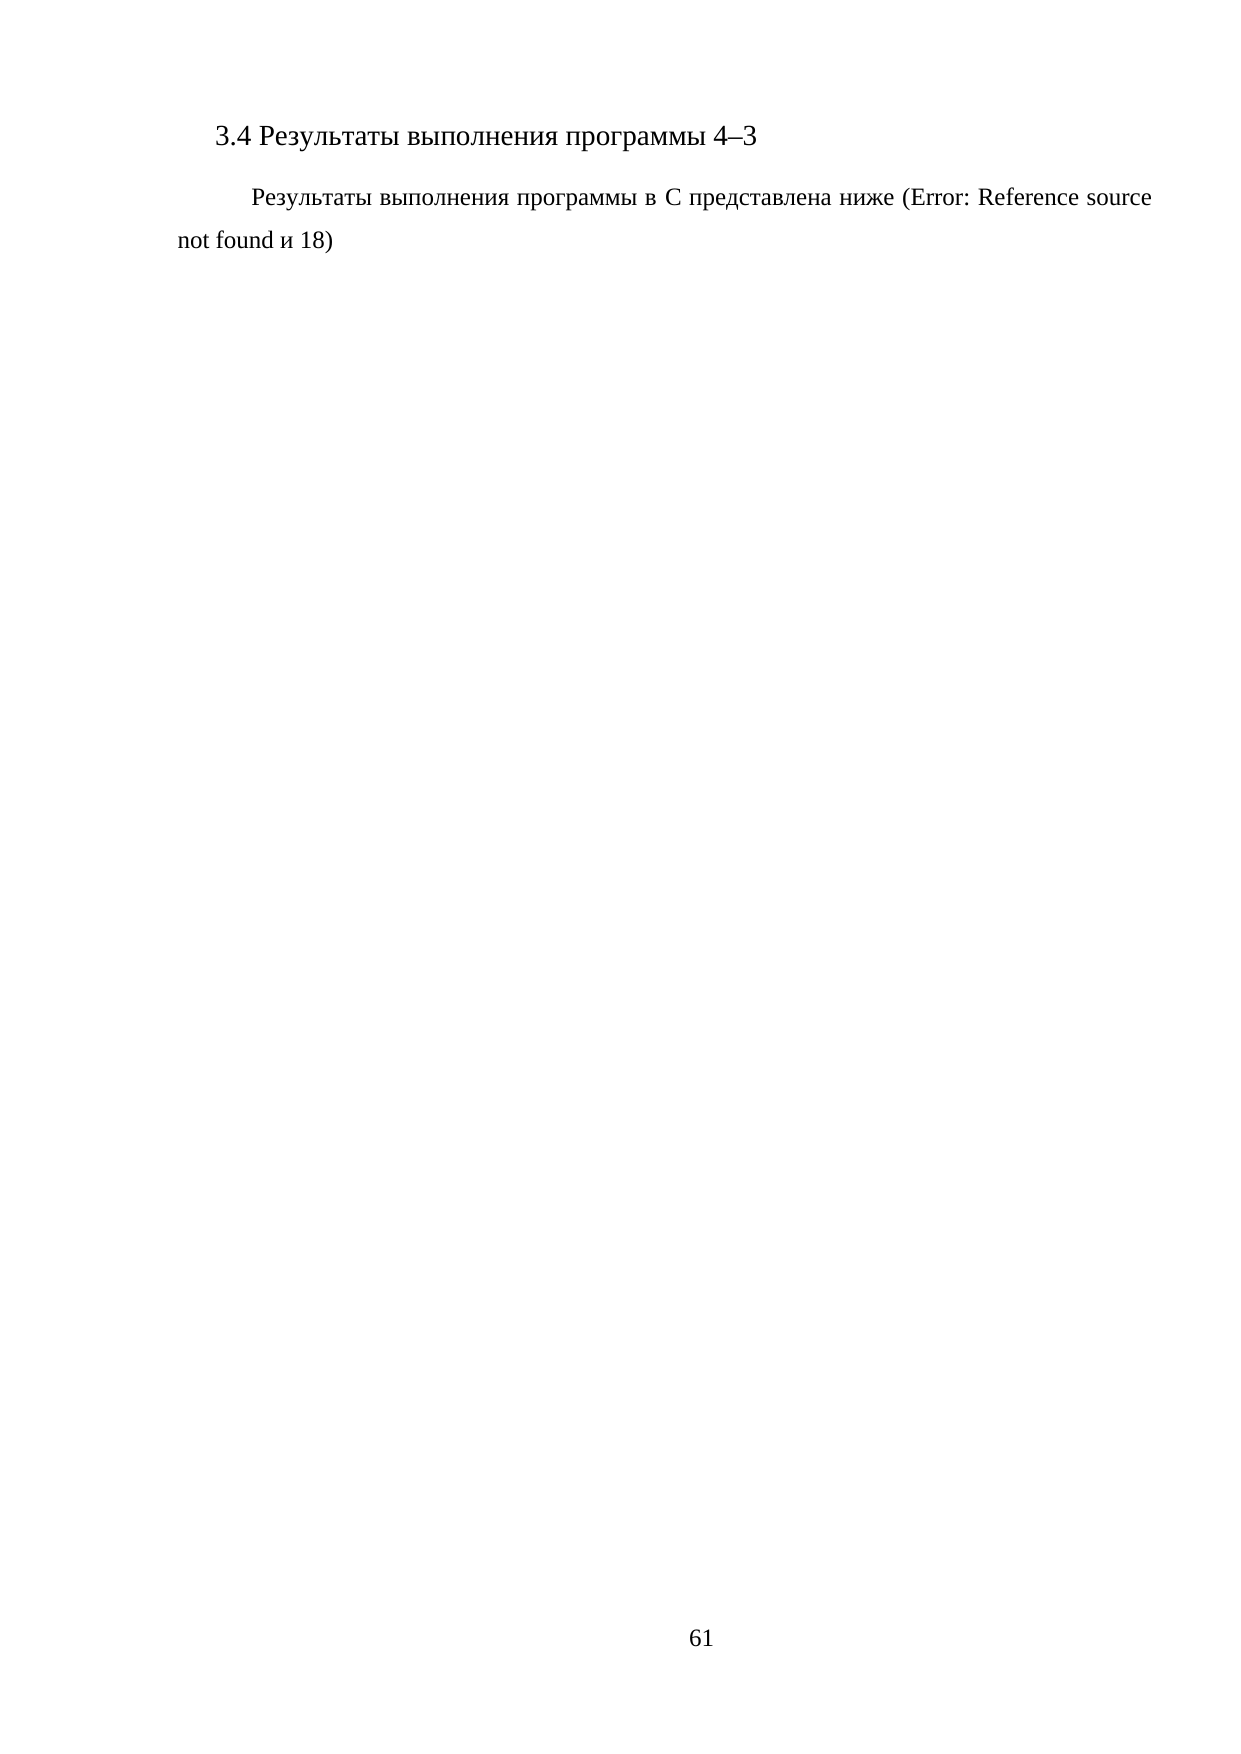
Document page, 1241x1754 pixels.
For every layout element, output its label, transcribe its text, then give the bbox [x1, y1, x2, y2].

text 3.4 Результаты выполнения программы 4–3 [215, 118, 1152, 152]
